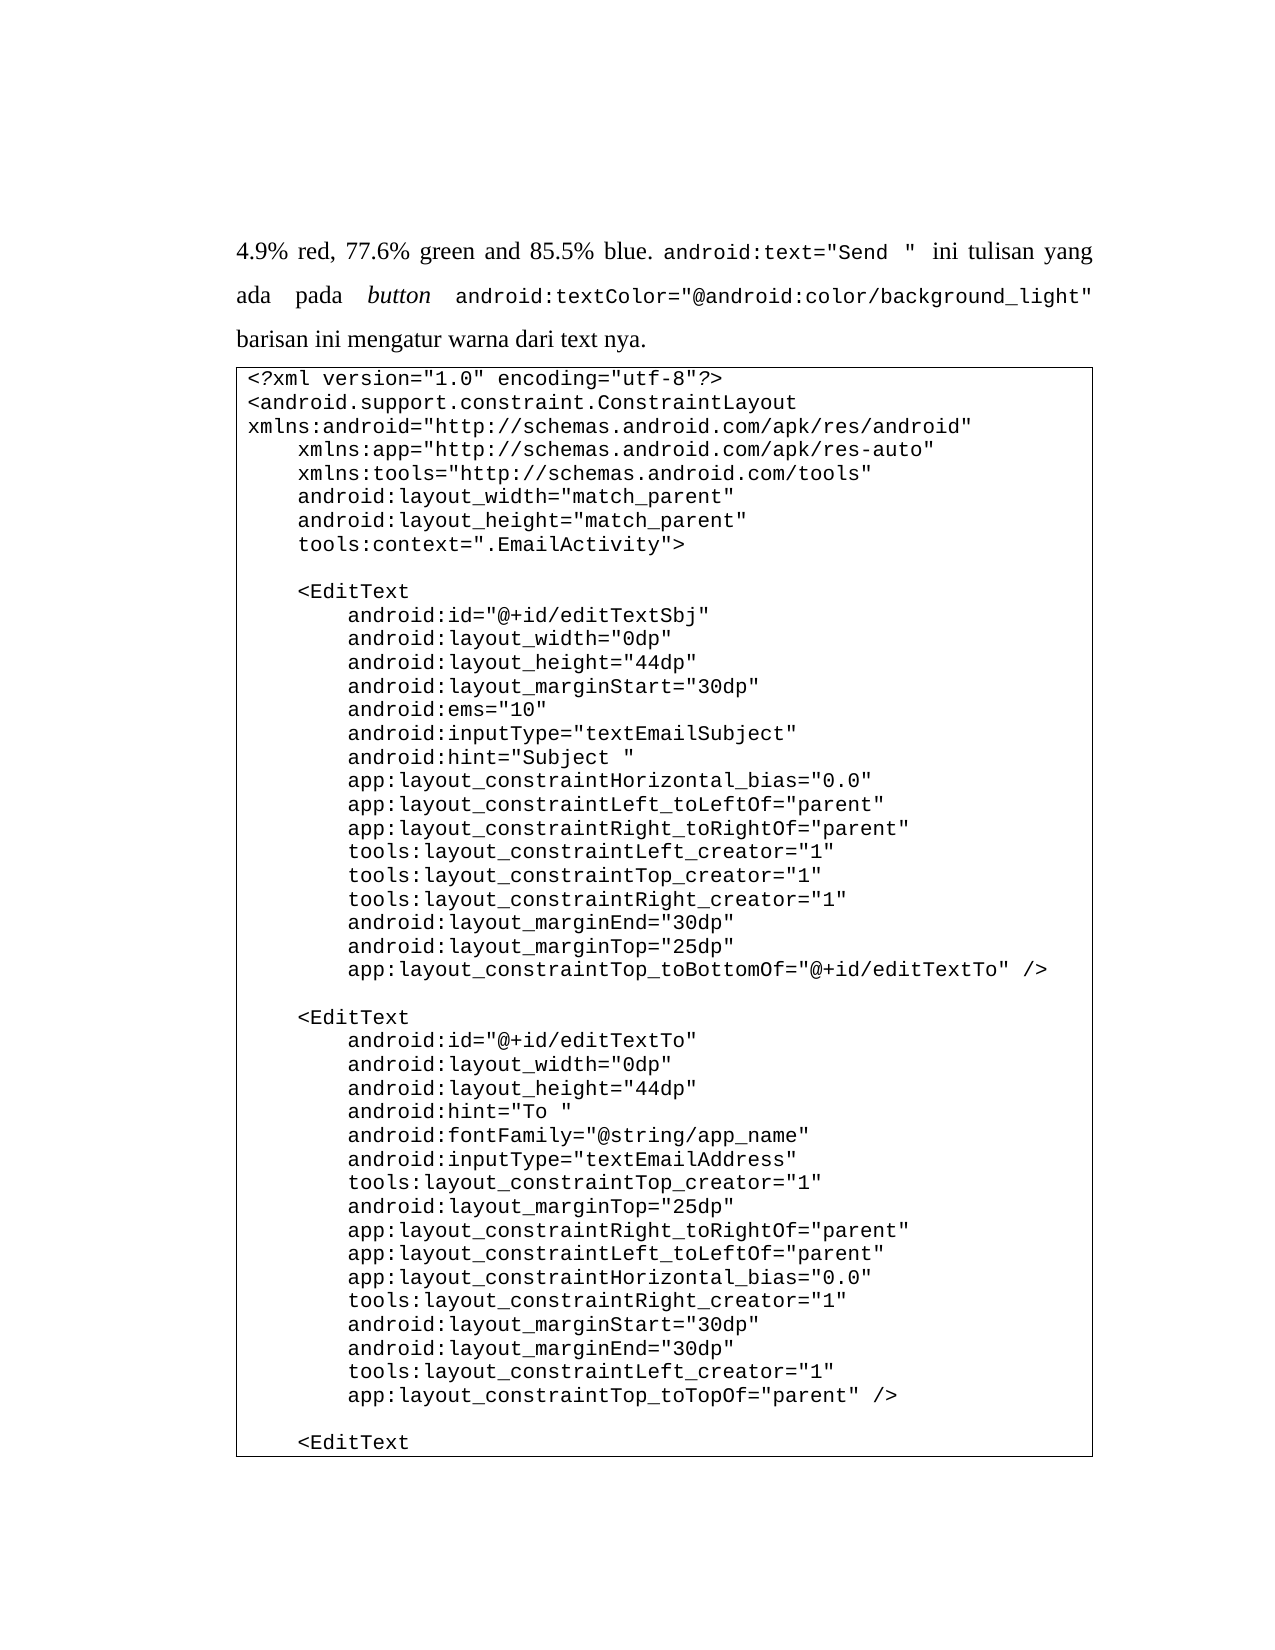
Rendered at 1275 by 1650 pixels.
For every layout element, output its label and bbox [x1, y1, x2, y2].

table_header [237, 368, 1092, 1456]
text [236, 236, 1093, 353]
